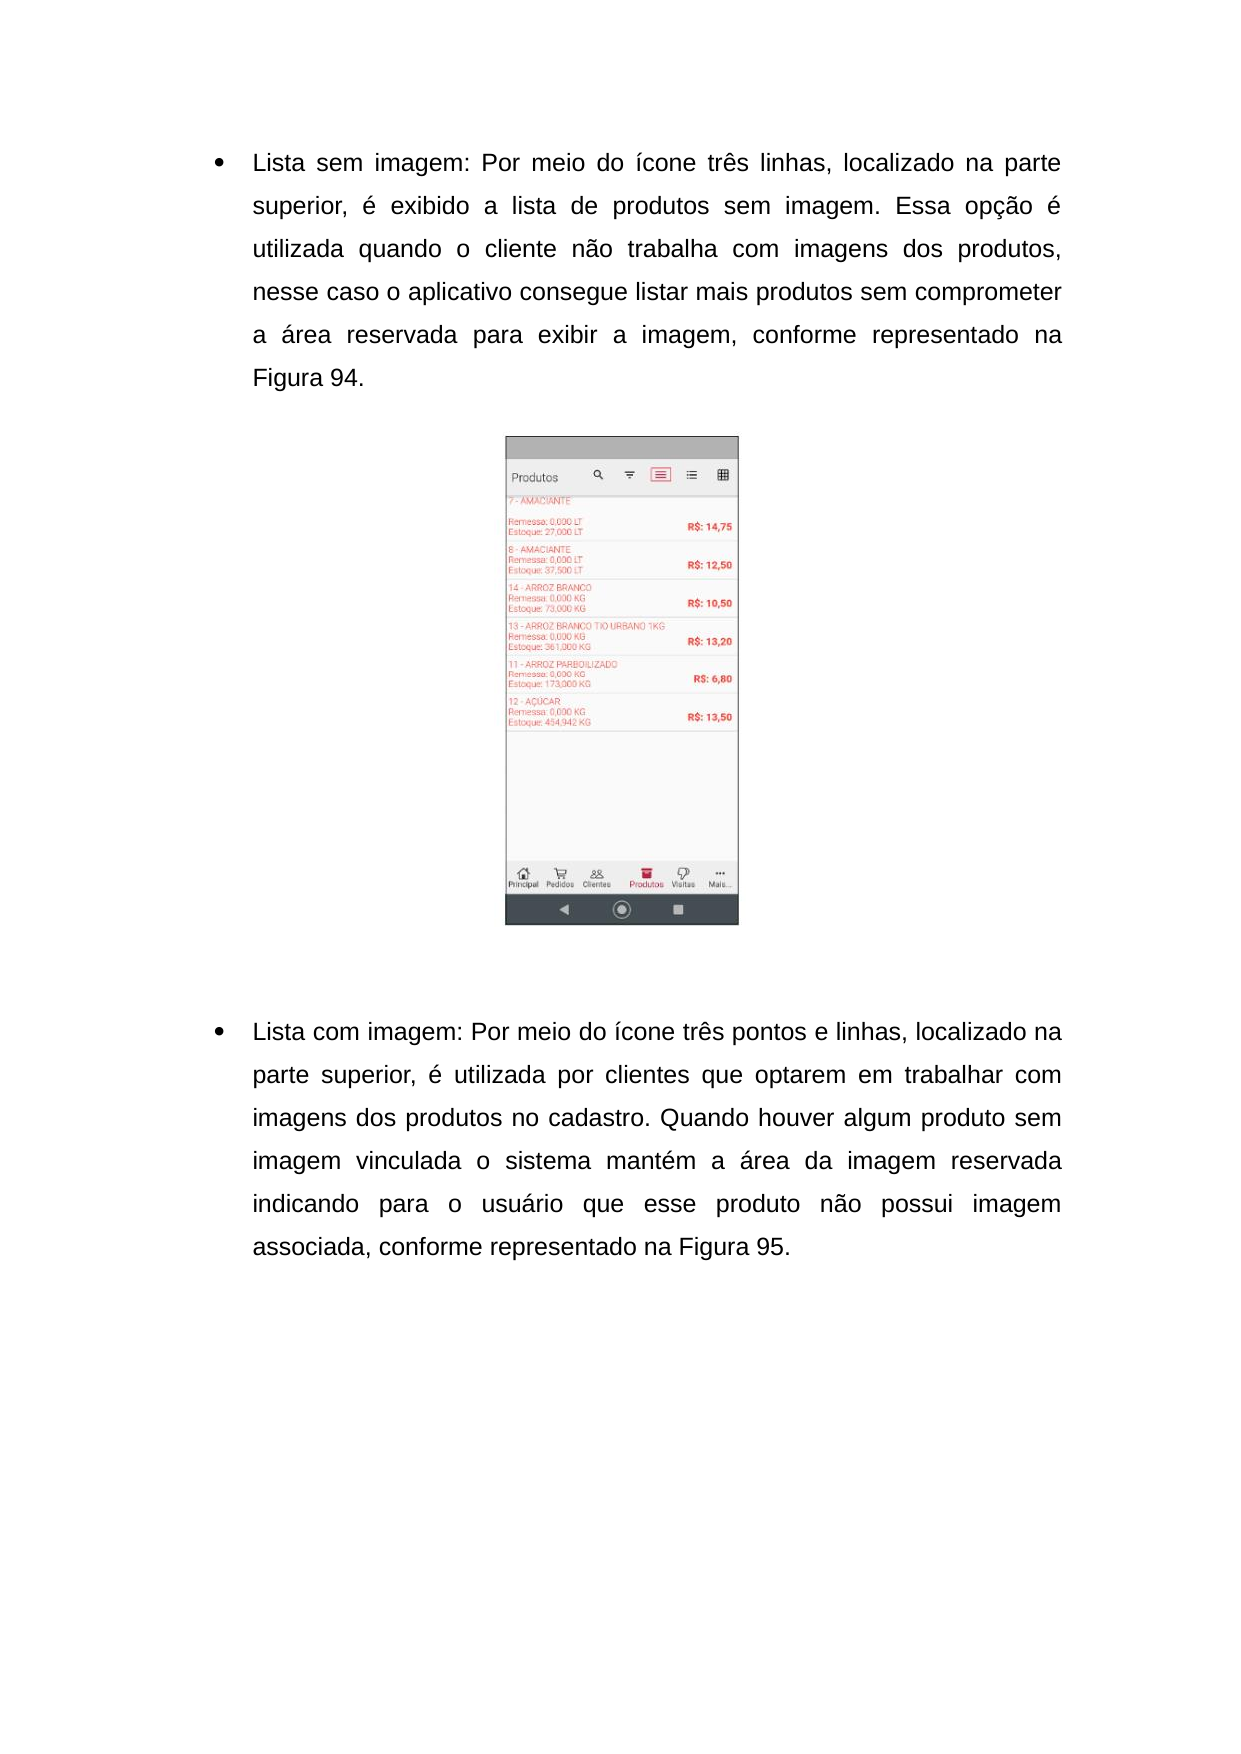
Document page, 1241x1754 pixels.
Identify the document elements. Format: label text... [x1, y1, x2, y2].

list Lista sem imagem: Por meio do ícone três linhas, localizado na parte superior, é exibido a lista de produtos sem imagem. Essa opção é utilizada quando o cliente não trabalha com imagens dos produtos, nesse caso o aplicativo consegue listar mais produtos sem comprometer a área reservada para exibir a imagem, conforme representado na Figura 94. [215, 148, 1063, 392]
picture [494, 423, 746, 927]
list Lista com imagem: Por meio do ícone três pontos e linhas, localizado na parte superior, é utilizada por clientes que optarem em trabalhar com imagens dos produtos no cadastro. Quando houver algum produto sem imagem vinculada o sistema mantém a área da imagem reservada indicando para o usuário que esse produto não possui imagem associada, conforme representado na Figura 95. [215, 1017, 1063, 1261]
